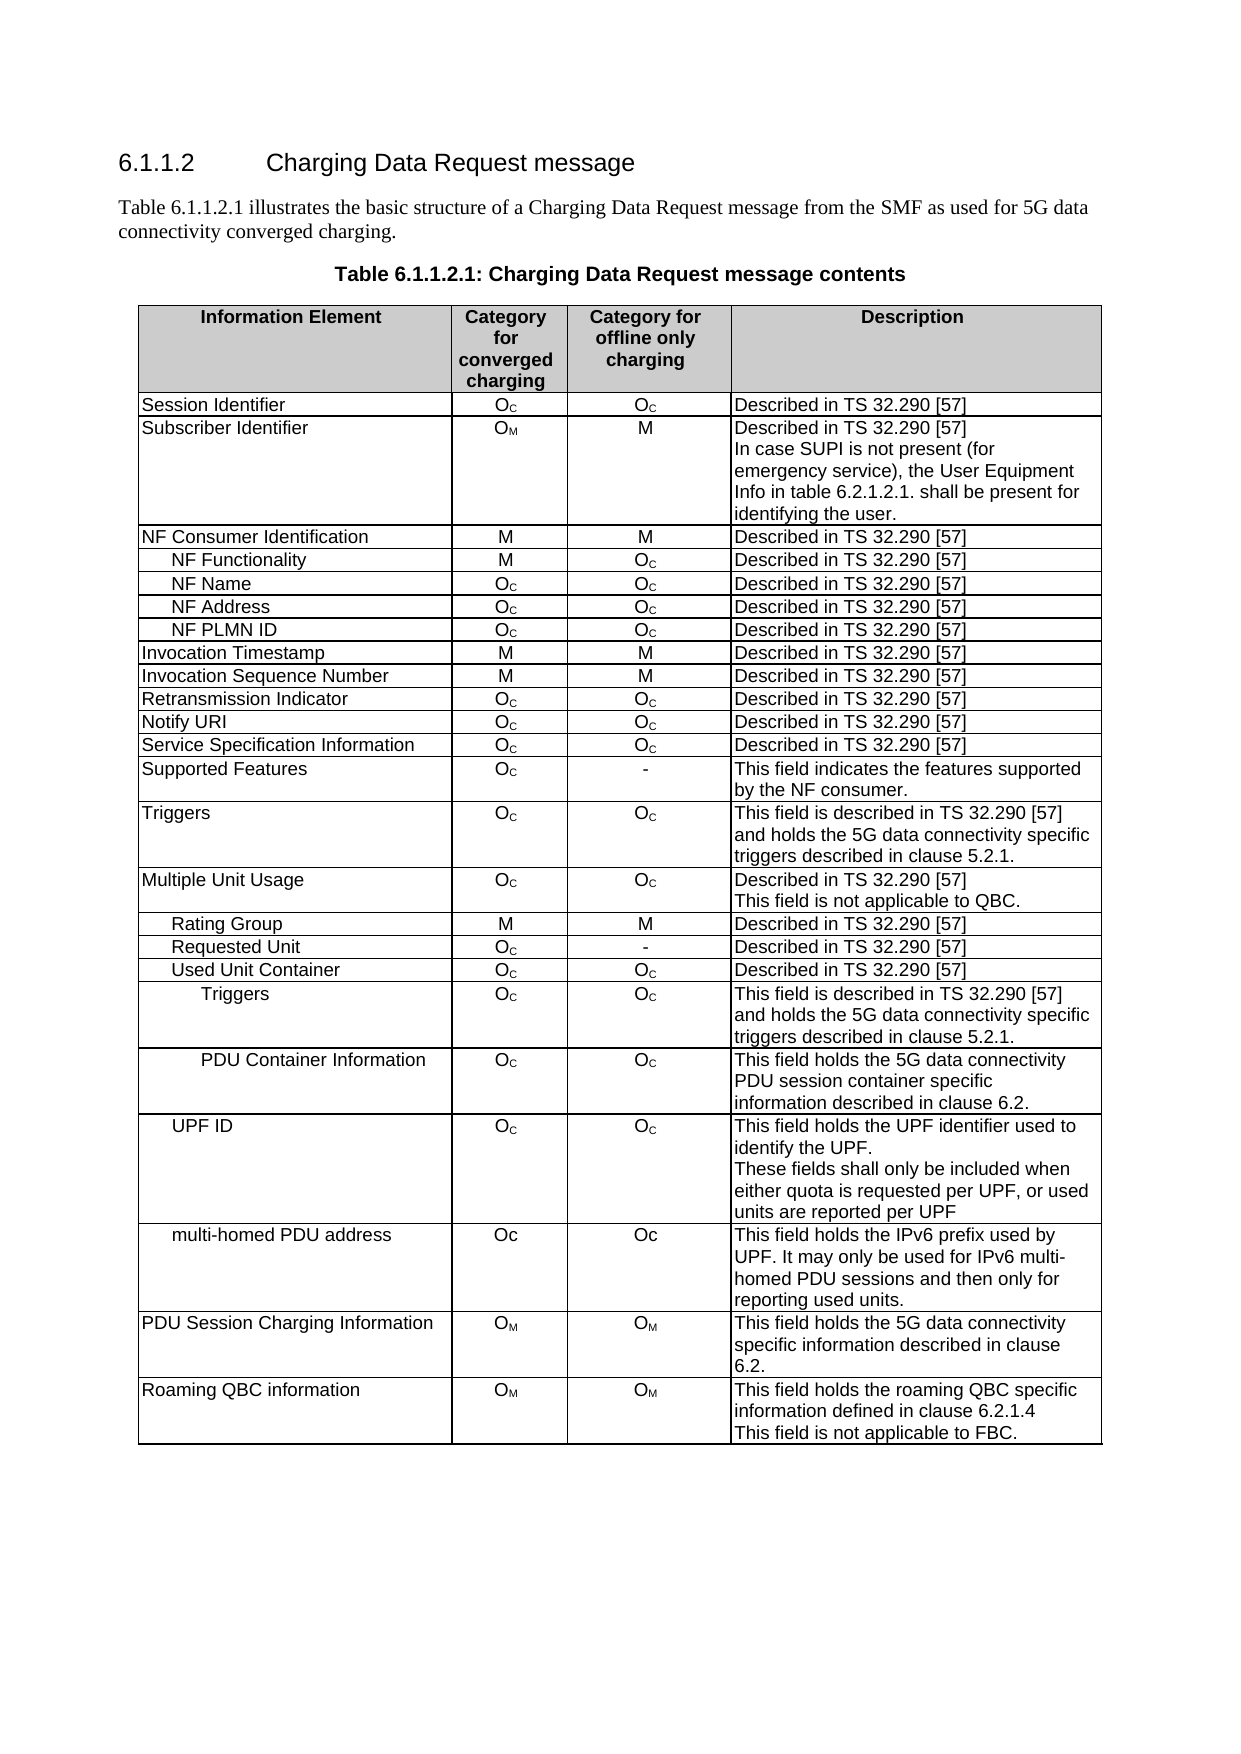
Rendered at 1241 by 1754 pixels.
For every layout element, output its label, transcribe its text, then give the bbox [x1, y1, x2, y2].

table_cell OC [453, 688, 567, 709]
table_cell - [568, 757, 730, 801]
table_cell OC [568, 596, 730, 617]
table_cell OC [453, 734, 567, 756]
table_cell M [453, 549, 567, 571]
table_cell OC [568, 711, 730, 733]
table_cell Described in TS 32.290 [57] In case SUPI is not present (for emergency service), the User Equipment Info in table 6.2.1.2.1. shall be present for identifying the user. [732, 417, 1101, 524]
table_header Category for converged charging [452, 306, 567, 392]
table_cell NF Functionality [139, 549, 451, 571]
table_cell Invocation Timestamp [139, 642, 451, 663]
table_cell M [453, 642, 567, 663]
table_cell OC [568, 959, 730, 981]
table_cell OC [453, 711, 567, 733]
table_cell OM [568, 1378, 730, 1443]
table_cell Described in TS 32.290 [57] [732, 526, 1101, 547]
table_cell - [568, 936, 730, 958]
table_cell Described in TS 32.290 [57] [732, 711, 1101, 733]
subtitle 6.1.1.2 Charging Data Request message [118, 147, 1122, 176]
table_cell Oc [568, 1224, 730, 1311]
table_cell OC [568, 802, 730, 867]
table_cell Triggers [139, 802, 451, 867]
table_cell OC [453, 572, 567, 594]
table_cell NF Consumer Identification [139, 526, 451, 547]
table_cell M [568, 417, 730, 524]
table_cell This field holds the 5G data connectivity specific information described in clause 6.2. [732, 1312, 1101, 1377]
table_cell Rating Group [139, 913, 451, 934]
table_cell Described in TS 32.290 [57] [732, 642, 1101, 663]
table_cell This field indicates the features supported by the NF consumer. [732, 757, 1101, 801]
table_cell OC [453, 802, 567, 867]
table_cell This field is described in TS 32.290 [57] and holds the 5G data connectivity specific triggers described in clause 5.2.1. [732, 982, 1101, 1047]
table_cell M [568, 526, 730, 547]
table_cell OC [568, 868, 730, 911]
table_cell Notify URI [139, 711, 451, 733]
table_cell NF PLMN ID [139, 619, 451, 640]
table_cell Described in TS 32.290 [57] [732, 549, 1101, 571]
table_cell Described in TS 32.290 [57] [732, 572, 1101, 594]
table_cell OM [453, 417, 567, 524]
table_cell This field is described in TS 32.290 [57] and holds the 5G data connectivity specific triggers described in clause 5.2.1. [732, 802, 1101, 867]
table_cell Described in TS 32.290 [57] [732, 936, 1101, 958]
table_cell OC [453, 982, 567, 1047]
table_cell OC [453, 619, 567, 640]
table_cell PDU Session Charging Information [139, 1312, 451, 1377]
table_cell Described in TS 32.290 [57] [732, 393, 1101, 415]
table_cell M [453, 665, 567, 686]
table_cell OC [453, 757, 567, 801]
table_cell Service Specification Information [139, 734, 451, 756]
table_cell Described in TS 32.290 [57] [732, 619, 1101, 640]
table_header Category for offline only charging [568, 306, 731, 392]
table_cell OC [453, 959, 567, 981]
table_cell OC [568, 619, 730, 640]
table_cell OC [453, 1115, 567, 1223]
table_cell Subscriber Identifier [139, 417, 451, 524]
table_cell Used Unit Container [139, 959, 451, 981]
table_cell Described in TS 32.290 [57] [732, 688, 1101, 709]
text Table 6.1.1.2.1: Charging Data Request message contents [118, 262, 1122, 286]
table_cell This field holds the UPF identifier used to identify the UPF. These fields shall only be included when either quota is requested per UPF, or used units are reported per UPF [732, 1115, 1101, 1223]
table_cell OC [568, 1049, 730, 1113]
table_cell Roaming QBC information [139, 1378, 451, 1443]
table_cell Described in TS 32.290 [57] [732, 913, 1101, 934]
table_cell Invocation Sequence Number [139, 665, 451, 686]
table_cell Described in TS 32.290 [57] [732, 734, 1101, 756]
table_cell OC [568, 688, 730, 709]
table_cell Oc [453, 1224, 567, 1311]
table_cell Retransmission Indicator [139, 688, 451, 709]
table_cell OC [568, 393, 730, 415]
table_cell OM [568, 1312, 730, 1377]
table_cell OC [568, 572, 730, 594]
table_cell OC [568, 982, 730, 1047]
table_cell OC [453, 868, 567, 911]
table_cell M [453, 913, 567, 934]
table_cell M [453, 526, 567, 547]
table_cell OC [453, 936, 567, 958]
table_cell Multiple Unit Usage [139, 868, 451, 911]
table_cell PDU Container Information [139, 1049, 451, 1113]
table_cell Described in TS 32.290 [57] This field is not applicable to QBC. [732, 868, 1101, 911]
table_cell OC [568, 1115, 730, 1223]
table_cell OM [453, 1312, 567, 1377]
table_cell Triggers [139, 982, 451, 1047]
table_cell OC [453, 1049, 567, 1113]
table_cell M [568, 913, 730, 934]
table_cell Session Identifier [139, 393, 451, 415]
table_header Information Element [139, 306, 451, 392]
table_cell This field holds the roaming QBC specific information defined in clause 6.2.1.4 This field is not applicable to FBC. [732, 1378, 1101, 1443]
text Table 6.1.1.2.1 illustrates the basic structure of a Charging Data Request message from the SMF as used for 5G data connectivity converged charging. [118, 195, 1122, 243]
table_header Description [732, 306, 1101, 392]
table_cell UPF ID [139, 1115, 451, 1223]
table_cell This field holds the IPv6 prefix used by UPF. It may only be used for IPv6 multi-homed PDU sessions and then only for reporting used units. [732, 1224, 1101, 1311]
table_cell OC [568, 734, 730, 756]
table_cell This field holds the 5G data connectivity PDU session container specific information described in clause 6.2. [732, 1049, 1101, 1113]
table_cell NF Name [139, 572, 451, 594]
table_cell OM [453, 1378, 567, 1443]
table_cell Described in TS 32.290 [57] [732, 596, 1101, 617]
table_cell OC [453, 393, 567, 415]
table_cell Requested Unit [139, 936, 451, 958]
table_cell multi-homed PDU address [139, 1224, 451, 1311]
table_cell M [568, 665, 730, 686]
table_cell Described in TS 32.290 [57] [732, 959, 1101, 981]
table_cell Described in TS 32.290 [57] [732, 665, 1101, 686]
table_cell M [568, 642, 730, 663]
table_cell Supported Features [139, 757, 451, 801]
table_cell OC [453, 596, 567, 617]
table_cell OC [568, 549, 730, 571]
table_cell NF Address [139, 596, 451, 617]
